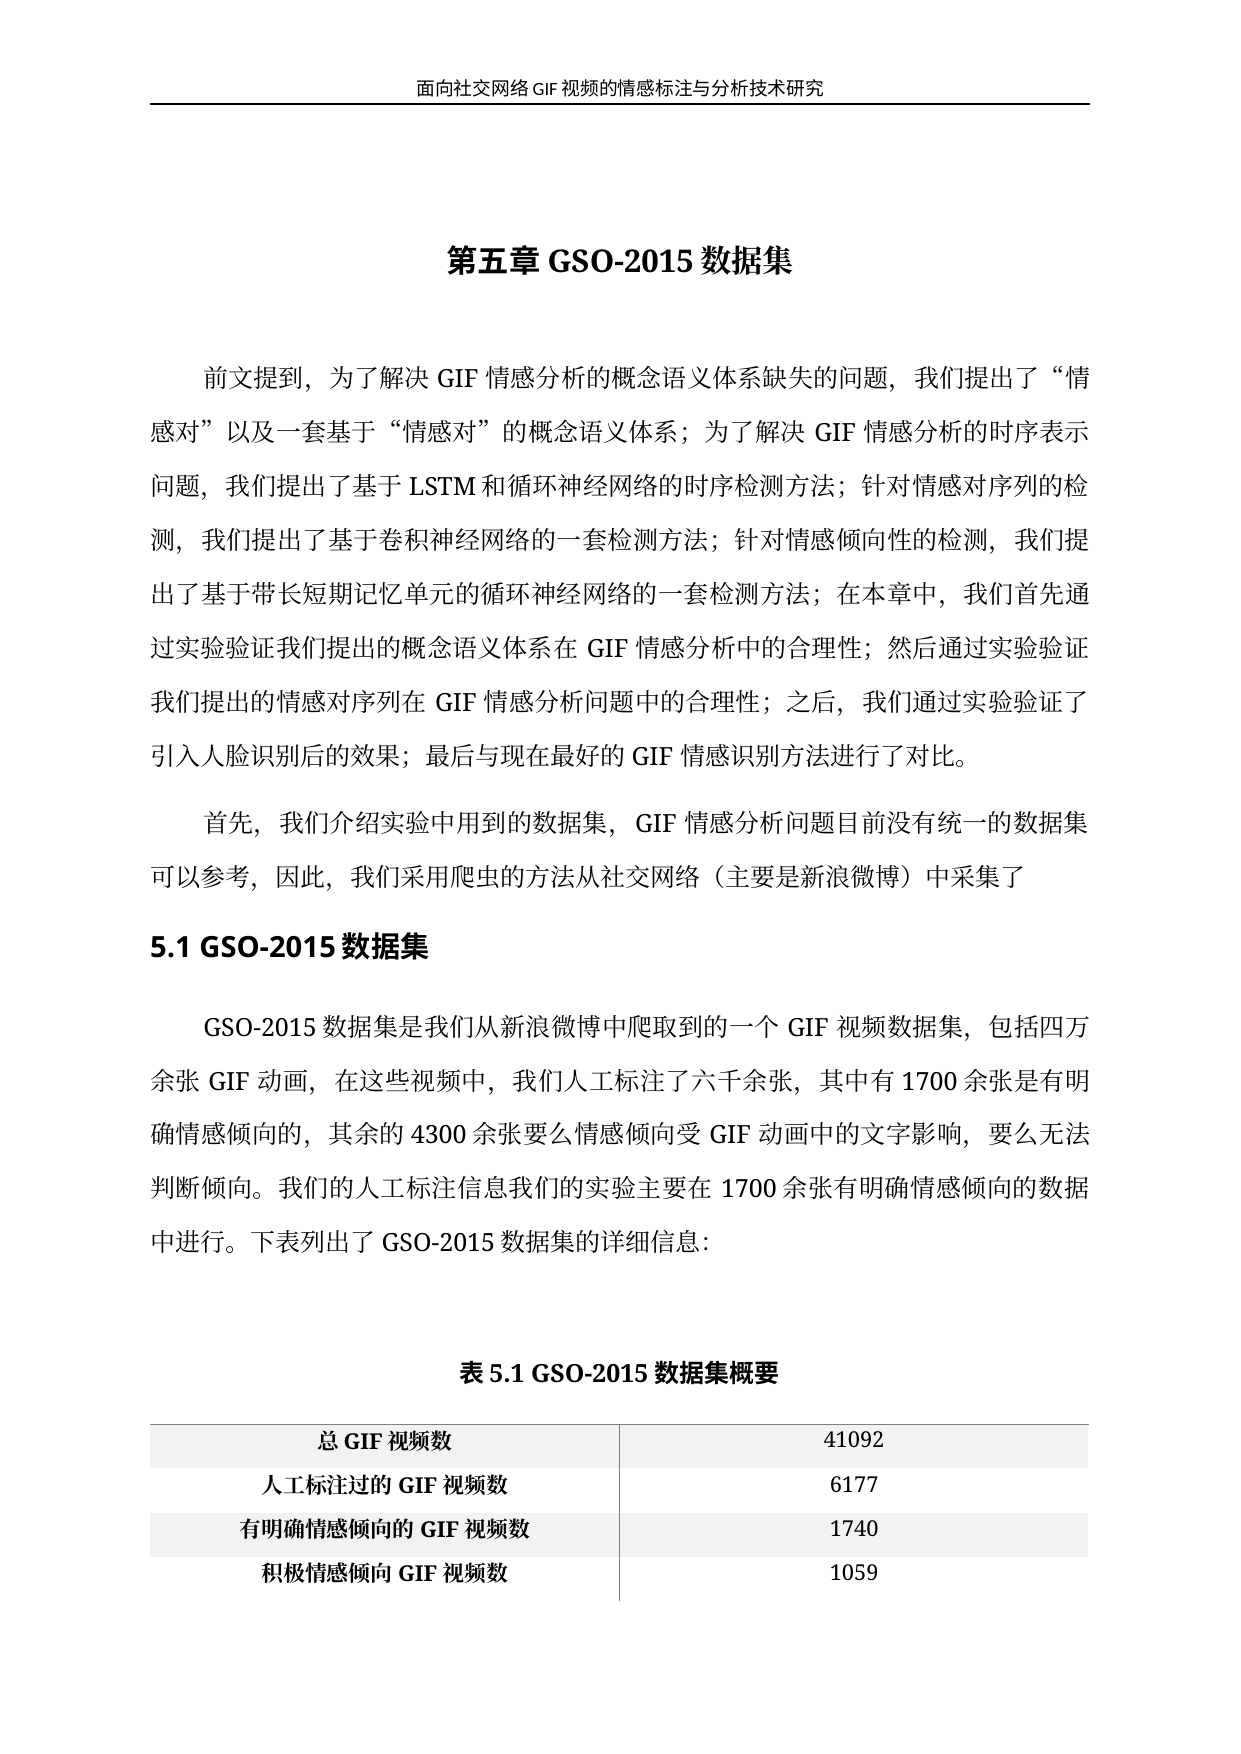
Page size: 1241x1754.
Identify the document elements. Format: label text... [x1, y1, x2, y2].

table_cell 6177 [620, 1469, 1088, 1513]
text 第五章 GSO-2015数据集 [150, 236, 1090, 282]
table_cell 总GIF视频数 [150, 1425, 619, 1468]
table_cell 有明确情感倾向的 GIF 视频数 [150, 1513, 619, 1557]
table_cell 1740 [620, 1513, 1088, 1557]
text GSO-2015数据集是我们从新浪微博中爬取到的一个 GIF 视频数据集，包括四万余张 GIF 动画，在这些视频中，我们人工标注了六千余张，其中有1700余张是有明确情感倾向的，其余的4300余张要么情感倾向受 GIF 动画中的文字影响，要么无法判断倾向。我们的人工标注信息我们的实验主要在1700余张有明确情感倾向的数据中进行。下表列出了 GSO-2015数据集的详细信息： [150, 1007, 1090, 1259]
text 前文提到，为了解决 GIF 情感分析的概念语义体系缺失的问题，我们提出了“情感对”以及一套基于“情感对”的概念语义体系；为了解决 GIF 情感分析的时序表示问题，我们提出了基于LSTM和循环神经网络的时序检测方法；针对情感对序列的检测，我们提出了基于卷积神经网络的一套检测方法；针对情感倾向性的检测，我们提出了基于带长短期记忆单元的循环神经网络的一套检测方法；在本章中，我们首先通过实验验证我们提出的概念语义体系在 GIF 情感分析中的合理性；然后通过实验验证我们提出的情感对序列在 GIF 情感分析问题中的合理性；之后，我们通过实验验证了引入人脸识别后的效果；最后与现在最好的 GIF 情感识别方法进行了对比。 [150, 359, 1090, 773]
table_cell 1059 [620, 1557, 1088, 1601]
table_cell 41092 [620, 1425, 1088, 1468]
table_cell 积极情感倾向 GIF 视频数 [150, 1557, 619, 1601]
text 5.1 GSO-2015数据集 [150, 923, 1090, 966]
table_header 表5.1 GSO-2015 数据集概要 [150, 1353, 1088, 1423]
table_cell 人工标注过的 GIF 视频数 [150, 1469, 619, 1513]
text 首先，我们介绍实验中用到的数据集，GIF 情感分析问题目前没有统一的数据集可以参考，因此，我们采用爬虫的方法从社交网络（主要是新浪微博）中采集了 [150, 803, 1090, 893]
